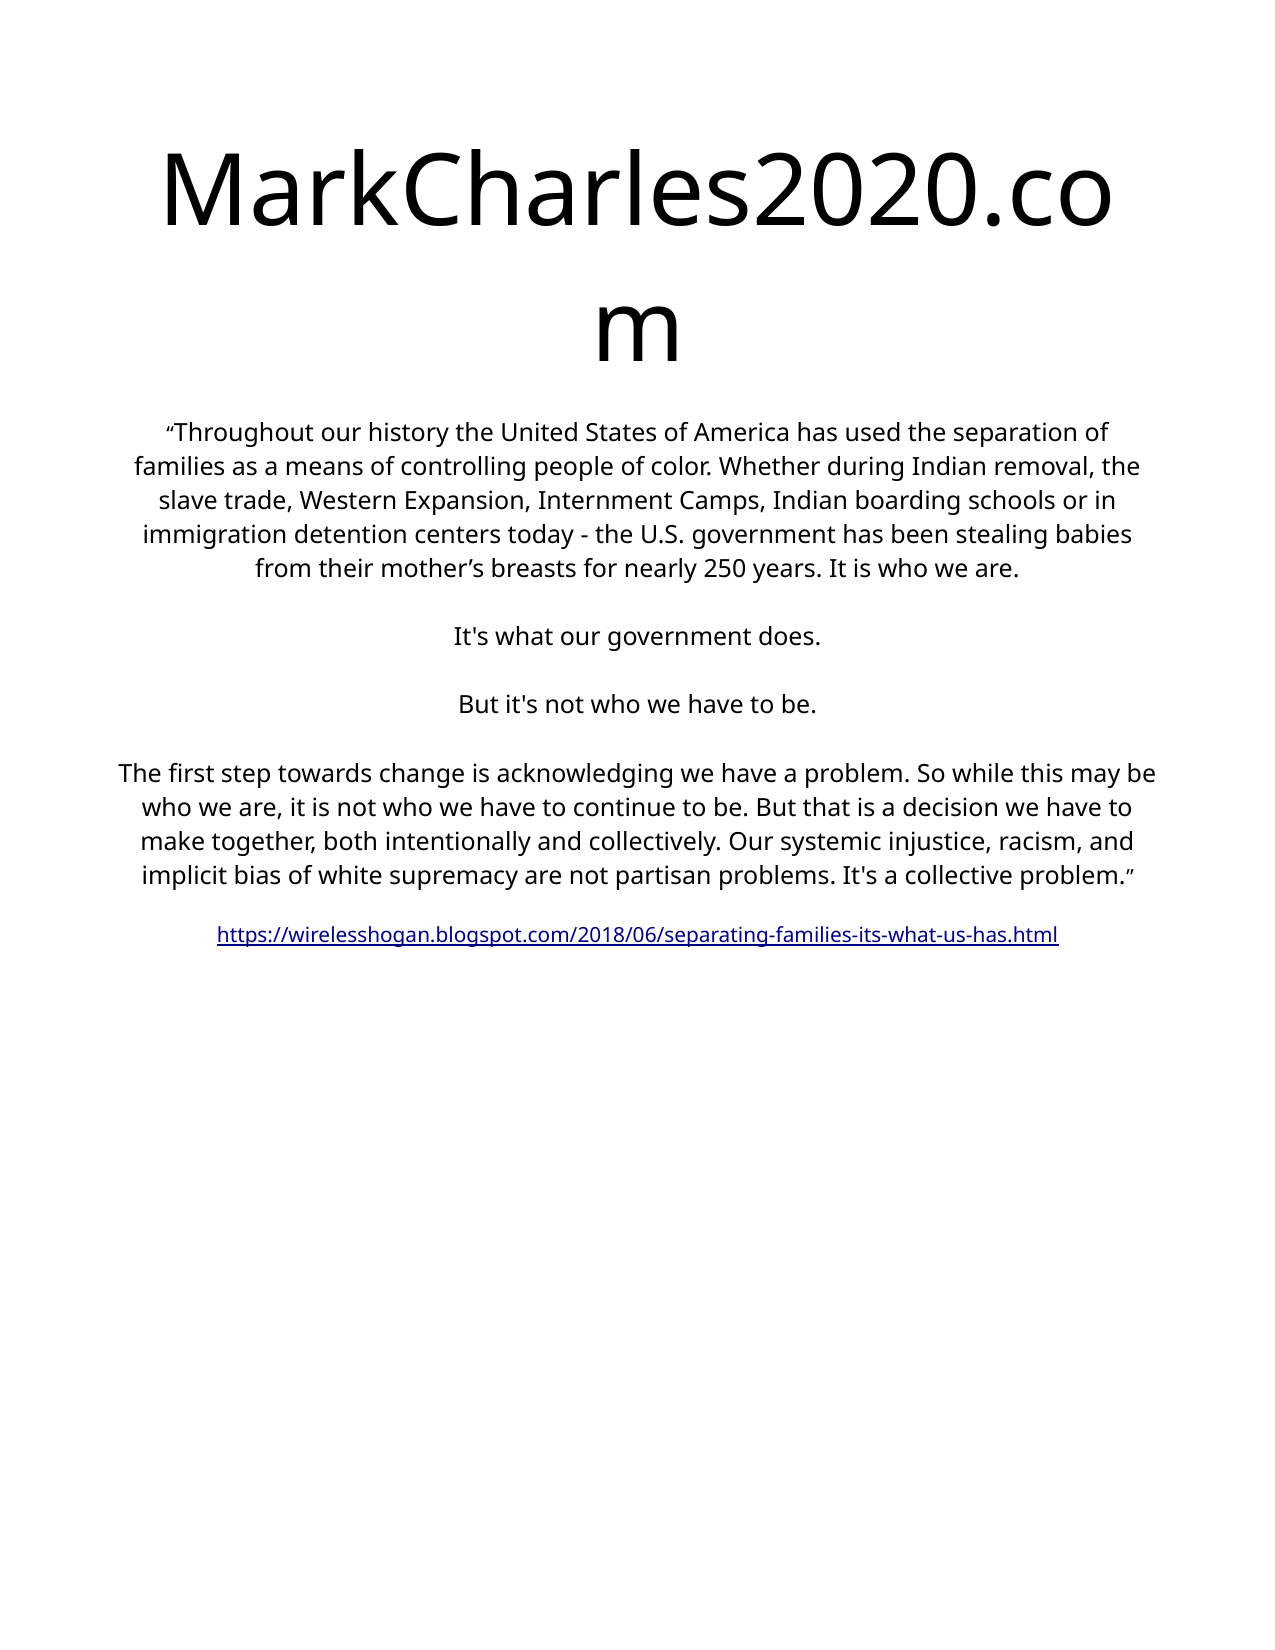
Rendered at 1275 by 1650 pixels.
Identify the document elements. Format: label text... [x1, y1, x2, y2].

text It's what our government does. But it's not who we have to be. The first step towards change is acknowledging we have a problem. So while this may be who we are, it is not who we have to continue to be. But that is a decision we have to make together, both intentionally and collectively. Our systemic injustice, racism, and implicit bias of white supremacy are not partisan problems. It's a collective problem.” [118, 619, 1157, 892]
text “Throughout our history the United States of America has used the separation of families as a means of controlling people of color. Whether during Indian removal, the slave trade, Western Expansion, Internment Camps, Indian boarding schools or in immigration detention centers today - the U.S. government has been stealing babies from their mother’s breasts for nearly 250 years. It is who we are. [118, 415, 1157, 585]
text MarkCharles2020.com [118, 118, 1157, 391]
text https://wirelesshogan.blogspot.com/2018/06/separating-families-its-what-us-has.html [118, 920, 1157, 948]
